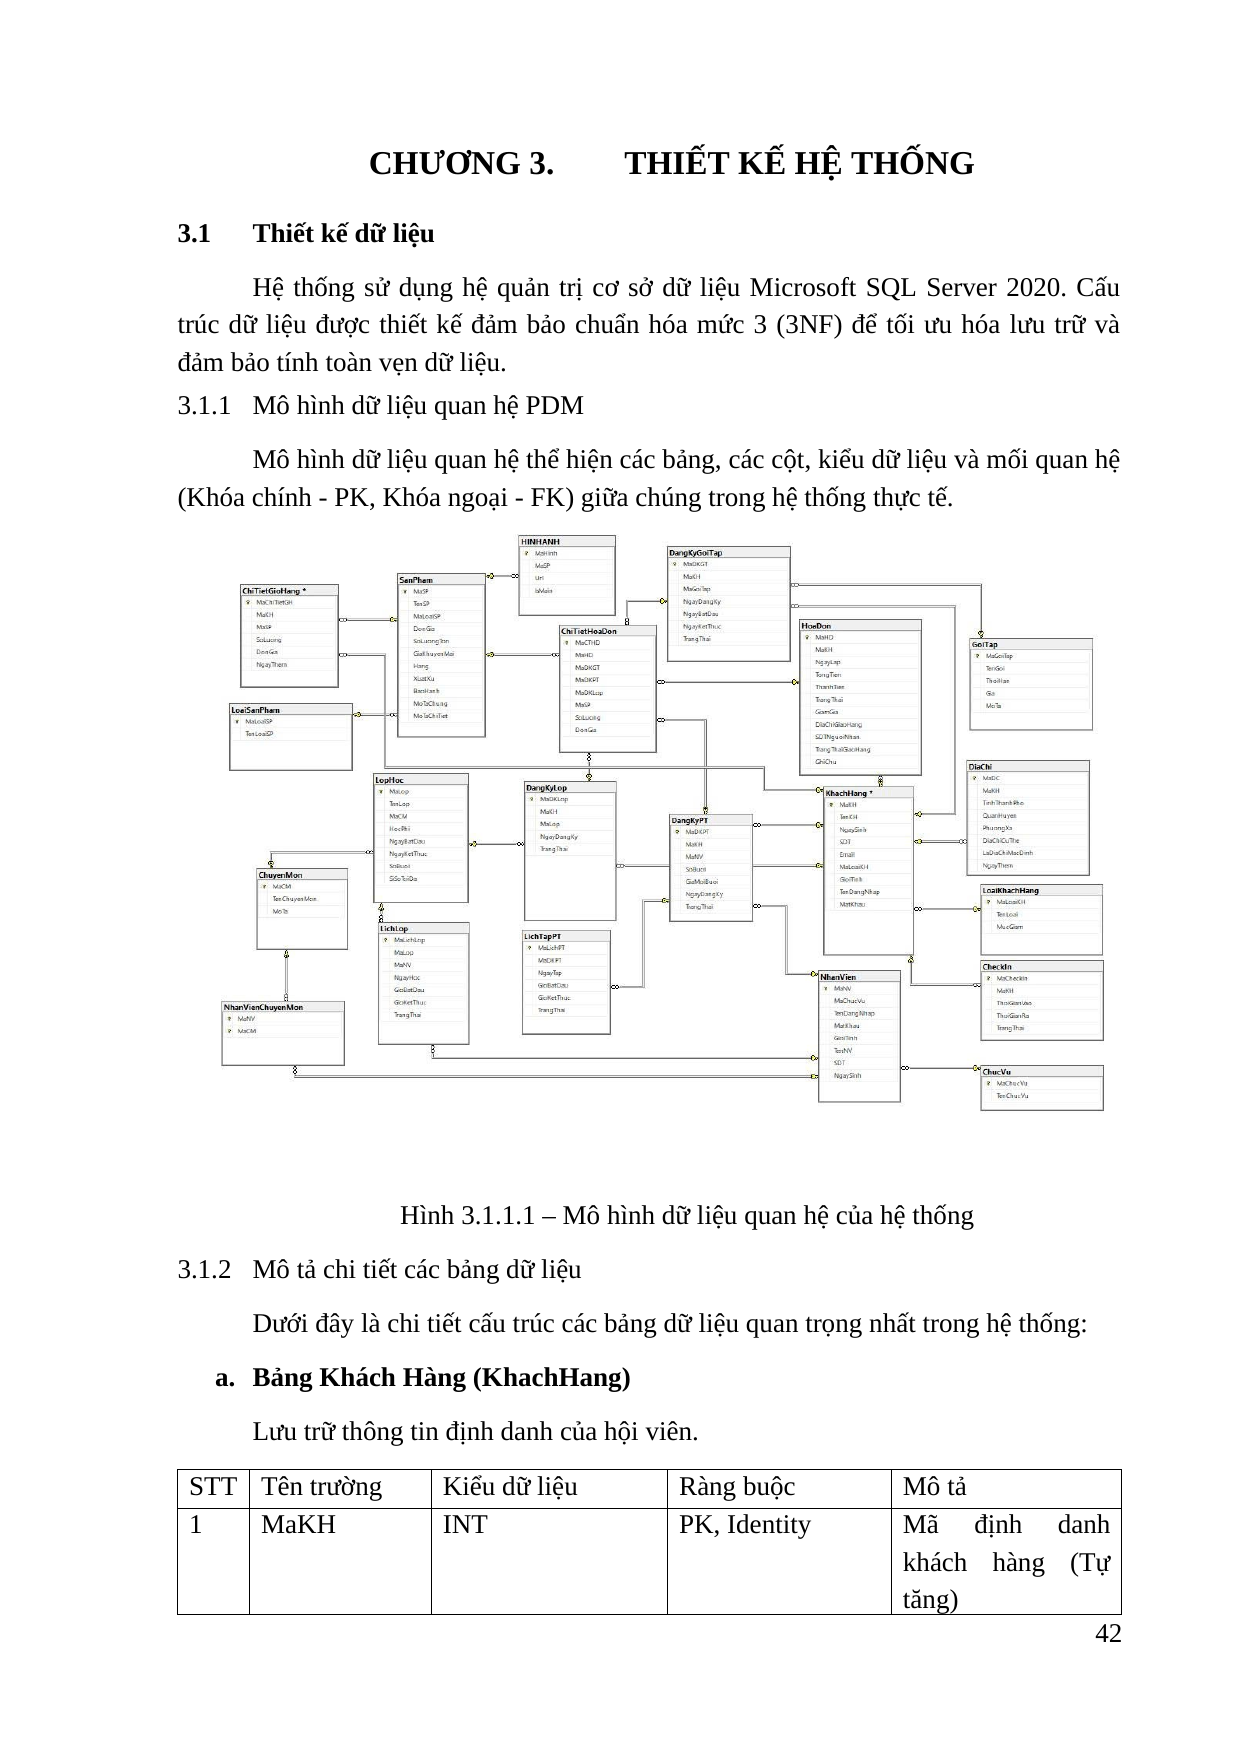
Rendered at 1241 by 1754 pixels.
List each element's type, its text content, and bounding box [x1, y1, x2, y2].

table_header Kiểu dữ liệu [432, 1470, 667, 1508]
subtitle Mô tả chi tiết các bảng dữ liệu [177, 1253, 1122, 1284]
table_header Ràng buộc [668, 1470, 891, 1508]
subtitle THIẾT KẾ HỆ THỐNG [222, 143, 1122, 181]
table_header Mô tả [892, 1470, 1121, 1508]
text Mô hình dữ liệu quan hệ thể hiện các bảng, các cột, kiểu dữ liệu và mối quan hệ (Khóa chính - PK, Khóa ngoại - FK) giữa chúng trong hệ thống thực tế. [177, 443, 1122, 512]
table_header STT [178, 1470, 249, 1508]
table_cell Mã định danh khách hàng (Tự tăng) [892, 1509, 1121, 1614]
picture [183, 534, 1120, 1117]
table_cell INT [432, 1509, 667, 1614]
table_cell 1 [178, 1509, 249, 1614]
text Dưới đây là chi tiết cấu trúc các bảng dữ liệu quan trọng nhất trong hệ thống: [177, 1307, 1122, 1338]
list Bảng Khách Hàng (KhachHang) [215, 1361, 1122, 1392]
text Hình 3.1.1.1 – Mô hình dữ liệu quan hệ của hệ thống [177, 1199, 1122, 1231]
table_cell PK, Identity [668, 1509, 891, 1614]
table_header Tên trường [250, 1470, 431, 1508]
subtitle Mô hình dữ liệu quan hệ PDM [177, 389, 1122, 421]
text Hệ thống sử dụng hệ quản trị cơ sở dữ liệu Microsoft SQL Server 2020. Cấu trúc dữ liệu được thiết kế đảm bảo chuẩn hóa mức 3 (3NF) để tối ưu hóa lưu trữ và đảm bảo tính toàn vẹn dữ liệu. [177, 271, 1122, 377]
subtitle Thiết kế dữ liệu [177, 217, 1122, 248]
list Lưu trữ thông tin định danh của hội viên. [252, 1415, 1122, 1446]
table_cell MaKH [250, 1509, 431, 1614]
